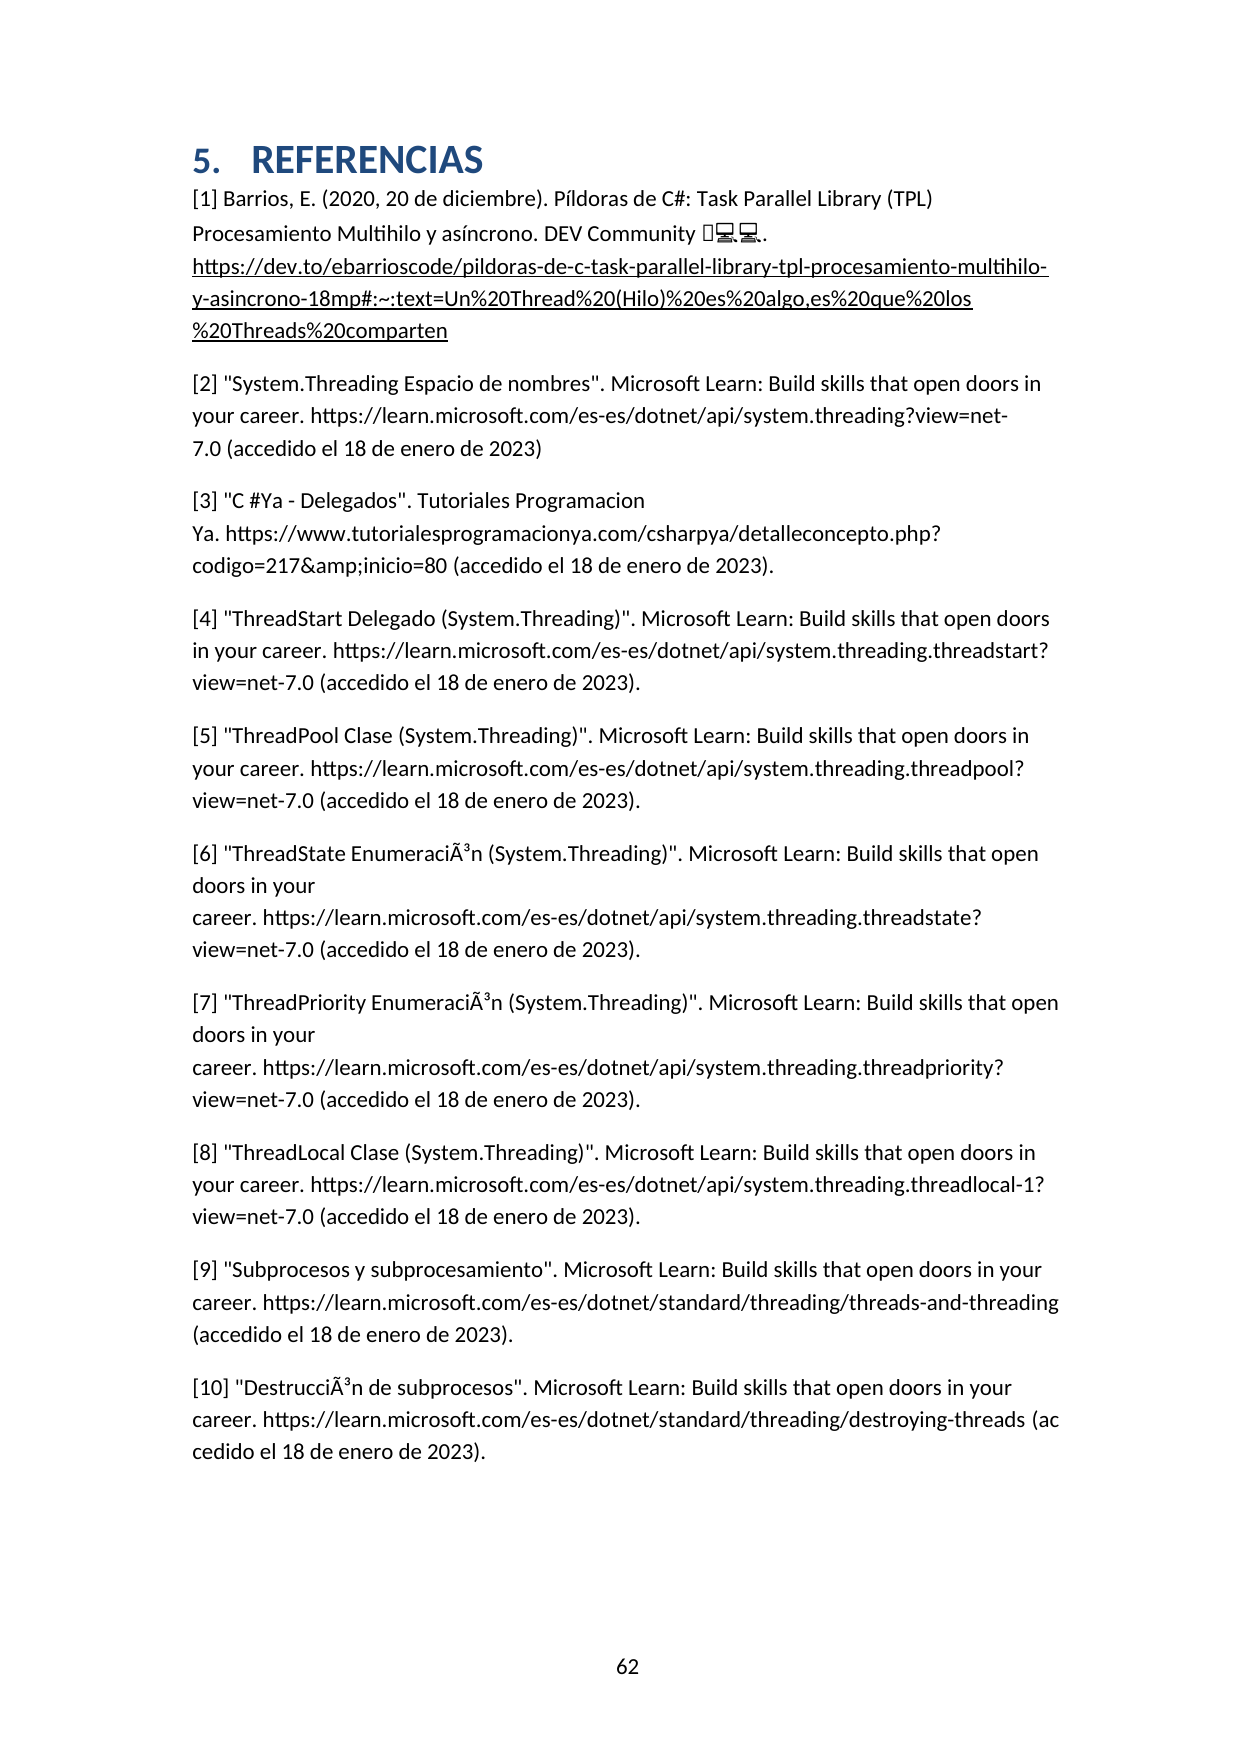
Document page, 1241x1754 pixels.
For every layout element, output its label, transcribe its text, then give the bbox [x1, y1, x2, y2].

text [10] "DestrucciÃ³n de subprocesos". Microsoft Learn: Build skills that open doors in your career. https://learn.microsoft.com/es-es/dotnet/standard/threading/destroying-threads (accedido el 18 de enero de 2023). [192, 1373, 1063, 1465]
text [2] "System.Threading Espacio de nombres". Microsoft Learn: Build skills that open doors in your career. https://learn.microsoft.com/es-es/dotnet/api/system.threading?view=net-7.0 (accedido el 18 de enero de 2023) [192, 369, 1063, 462]
text [5] "ThreadPool Clase (System.Threading)". Microsoft Learn: Build skills that open doors in your career. https://learn.microsoft.com/es-es/dotnet/api/system.threading.threadpool?view=net-7.0 (accedido el 18 de enero de 2023). [192, 721, 1063, 814]
text [6] "ThreadState EnumeraciÃ³n (System.Threading)". Microsoft Learn: Build skills that open doors in your career. https://learn.microsoft.com/es-es/dotnet/api/system.threading.threadstate?view=net-7.0 (accedido el 18 de enero de 2023). [192, 839, 1063, 963]
text [4] "ThreadStart Delegado (System.Threading)". Microsoft Learn: Build skills that open doors in your career. https://learn.microsoft.com/es-es/dotnet/api/system.threading.threadstart?view=net-7.0 (accedido el 18 de enero de 2023). [192, 604, 1063, 696]
text [1] Barrios, E. (2020, 20 de diciembre). Píldoras de C#: Task Parallel Library (TPL) Procesamiento Multihilo y asíncrono. DEV Community 👩‍💻👨‍💻. https://dev.to/ebarrioscode/pildoras-de-c-task-parallel-library-tpl-procesamiento-multihilo-y-asincrono-18mp#:~:text=Un%20Thread%20(Hilo)%20es%20algo,es%20que%20los%20Threads%20comparten [192, 184, 1063, 344]
subtitle REFERENCIAS [192, 133, 1063, 184]
text [7] "ThreadPriority EnumeraciÃ³n (System.Threading)". Microsoft Learn: Build skills that open doors in your career. https://learn.microsoft.com/es-es/dotnet/api/system.threading.threadpriority?view=net-7.0 (accedido el 18 de enero de 2023). [192, 988, 1063, 1113]
text [3] "C #Ya - Delegados". Tutoriales Programacion Ya. https://www.tutorialesprogramacionya.com/csharpya/detalleconcepto.php?codigo=217&amp;inicio=80 (accedido el 18 de enero de 2023). [192, 487, 1063, 579]
text [9] "Subprocesos y subprocesamiento". Microsoft Learn: Build skills that open doors in your career. https://learn.microsoft.com/es-es/dotnet/standard/threading/threads-and-threading (accedido el 18 de enero de 2023). [192, 1255, 1063, 1348]
text [8] "ThreadLocal Clase (System.Threading)". Microsoft Learn: Build skills that open doors in your career. https://learn.microsoft.com/es-es/dotnet/api/system.threading.threadlocal-1?view=net-7.0 (accedido el 18 de enero de 2023). [192, 1138, 1063, 1230]
